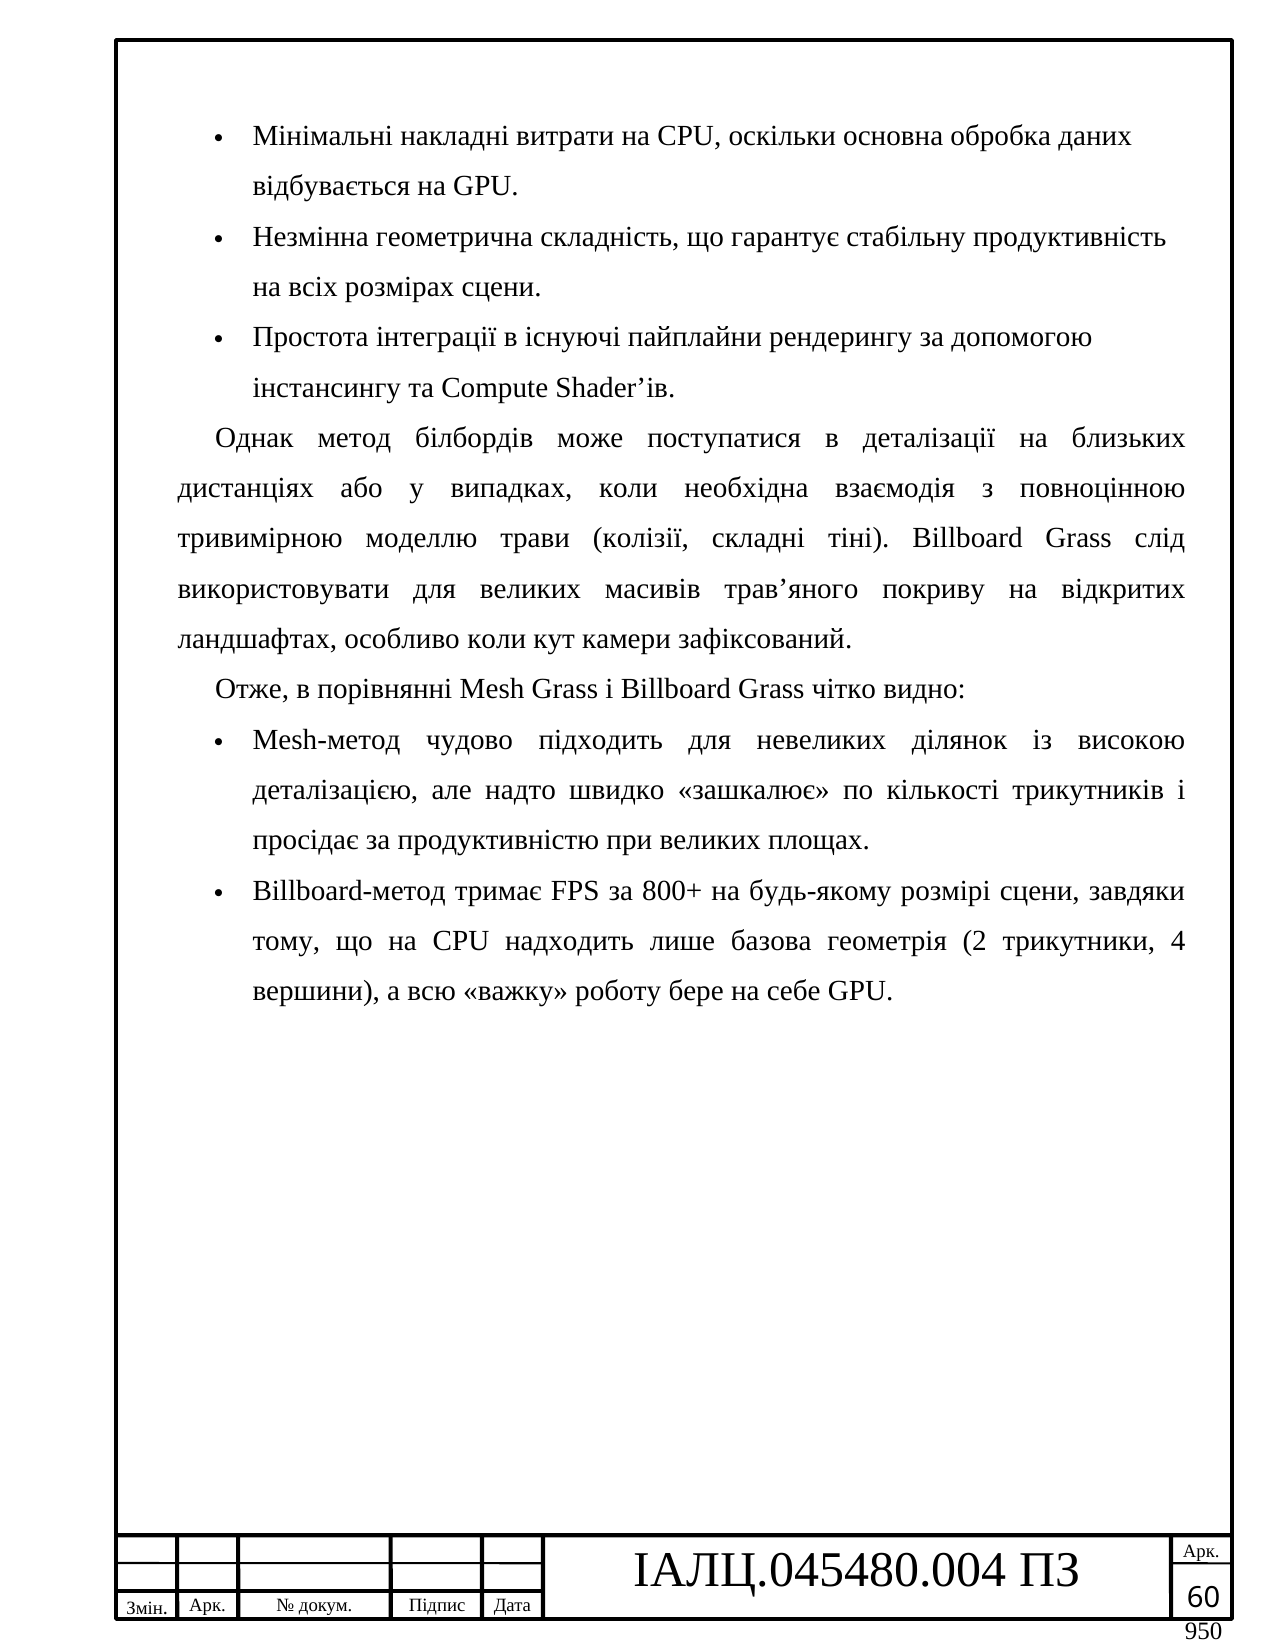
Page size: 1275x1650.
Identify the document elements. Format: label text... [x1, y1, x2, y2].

list Незмінна геометрична складність, що гарантує стабільну продуктивність на всіх розмірах сцени. [215, 219, 1186, 303]
list Billboard-метод тримає FPS за 800+ на будь-якому розмірі сцени, завдяки тому, що на CPU надходить лише базова геометрія (2 трикутники, 4 вершини), а всю «важку» роботу бере на себе GPU. [215, 873, 1186, 1007]
list Mesh-метод чудово підходить для невеликих ділянок із високою деталізацією, але надто швидко «зашкалює» по кількості трикутників і просідає за продуктивністю при великих площах. [215, 722, 1186, 856]
text Однак метод білбордів може поступатися в деталізації на близьких дистанціях або у випадках, коли необхідна взаємодія з повноцінною тривимірною моделлю трави (колізії, складні тіні). Billboard Grass слід використовувати для великих масивів трав’яного покриву на відкритих ландшафтах, особливо коли кут камери зафіксований. [177, 420, 1186, 655]
text Отже, в порівнянні Mesh Grass і Billboard Grass чітко видно: [177, 672, 1186, 705]
list Простота інтеграції в існуючі пайплайни рендерингу за допомогою інстансингу та Compute Shader’ів. [215, 319, 1186, 403]
list Мінімальні накладні витрати на CPU, оскільки основна обробка даних відбувається на GPU. [215, 118, 1186, 202]
